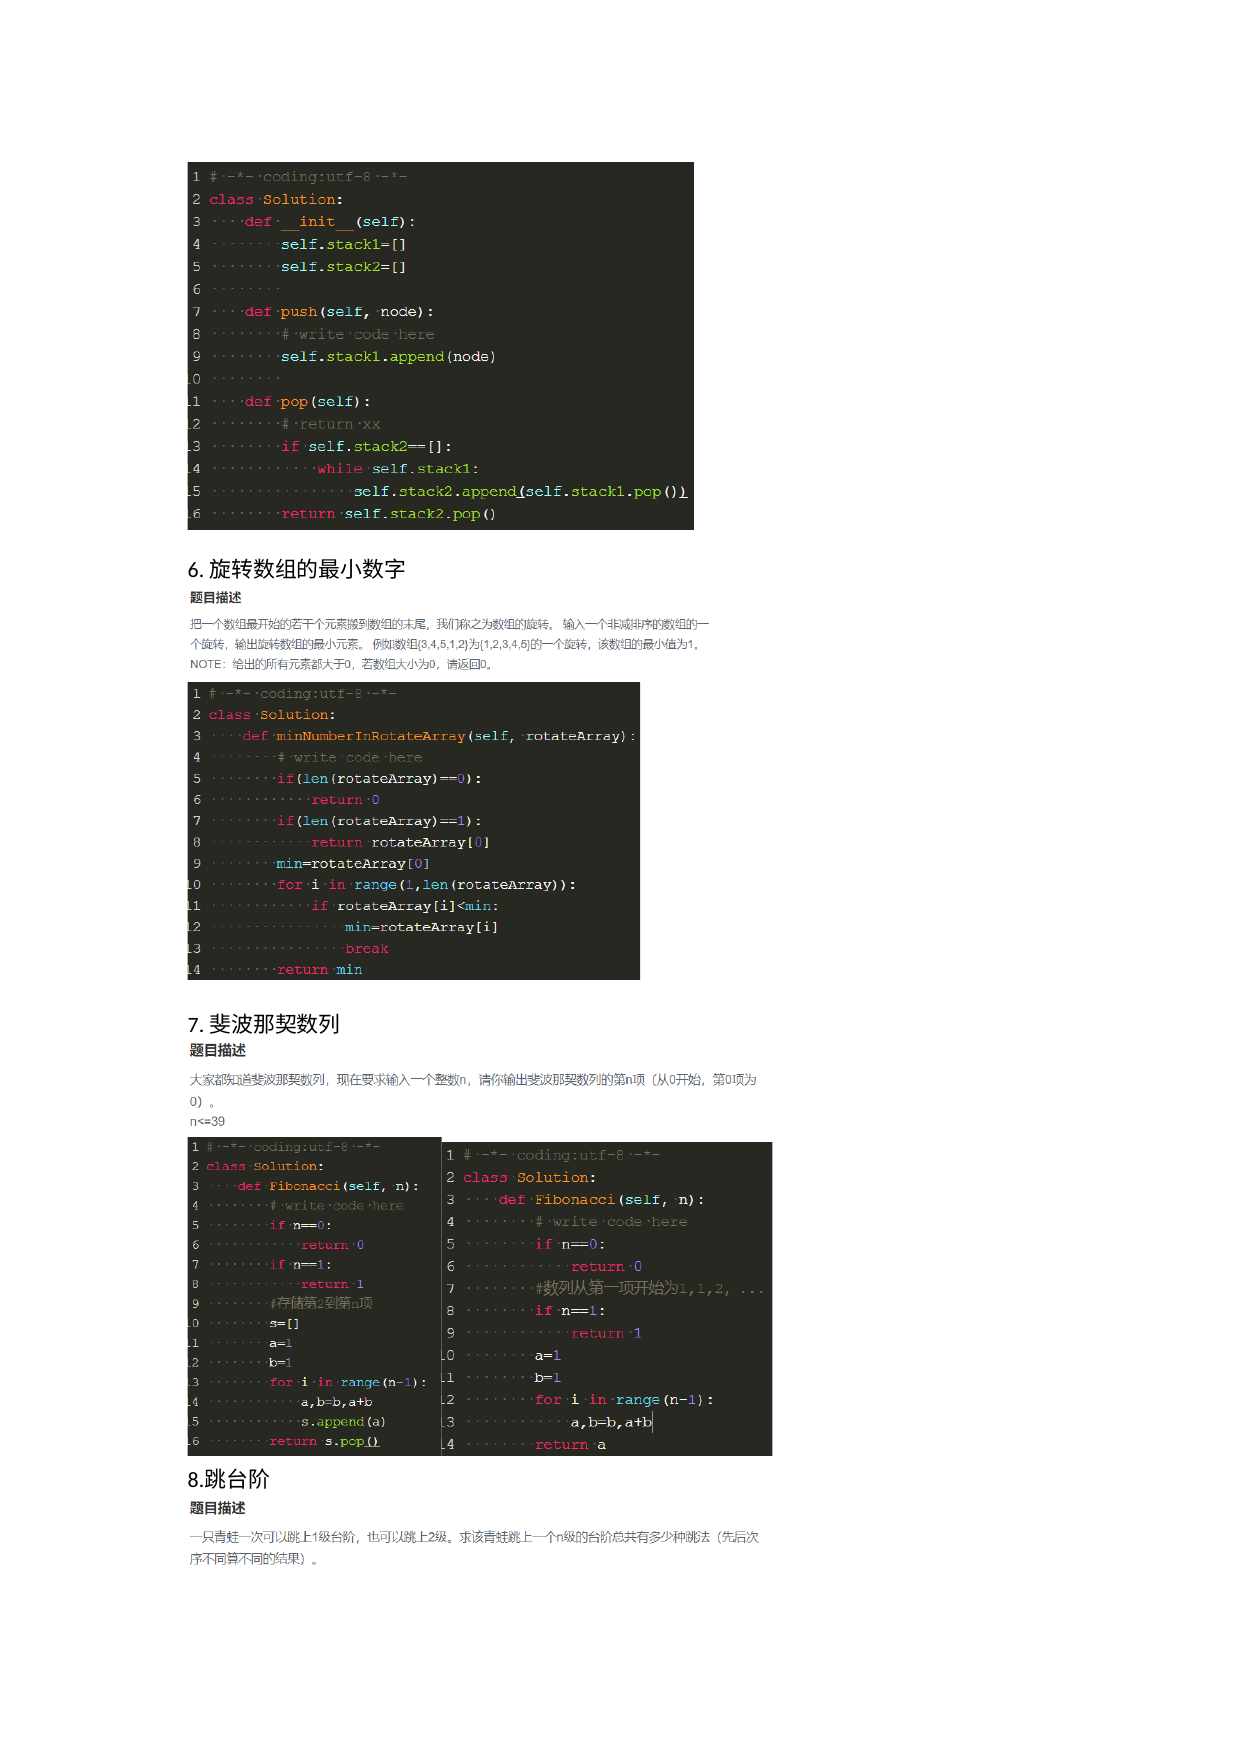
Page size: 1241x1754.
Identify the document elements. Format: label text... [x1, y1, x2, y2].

picture [187, 584, 711, 675]
text 6. 旋转数组的最小数字 [187, 552, 1053, 584]
picture [187, 1137, 773, 1456]
picture [187, 162, 694, 530]
text 7. 斐波那契数列 [187, 1007, 1053, 1039]
picture [187, 682, 640, 980]
text 8.跳台阶 [187, 1462, 1053, 1494]
picture [187, 1039, 759, 1129]
picture [187, 1494, 764, 1567]
